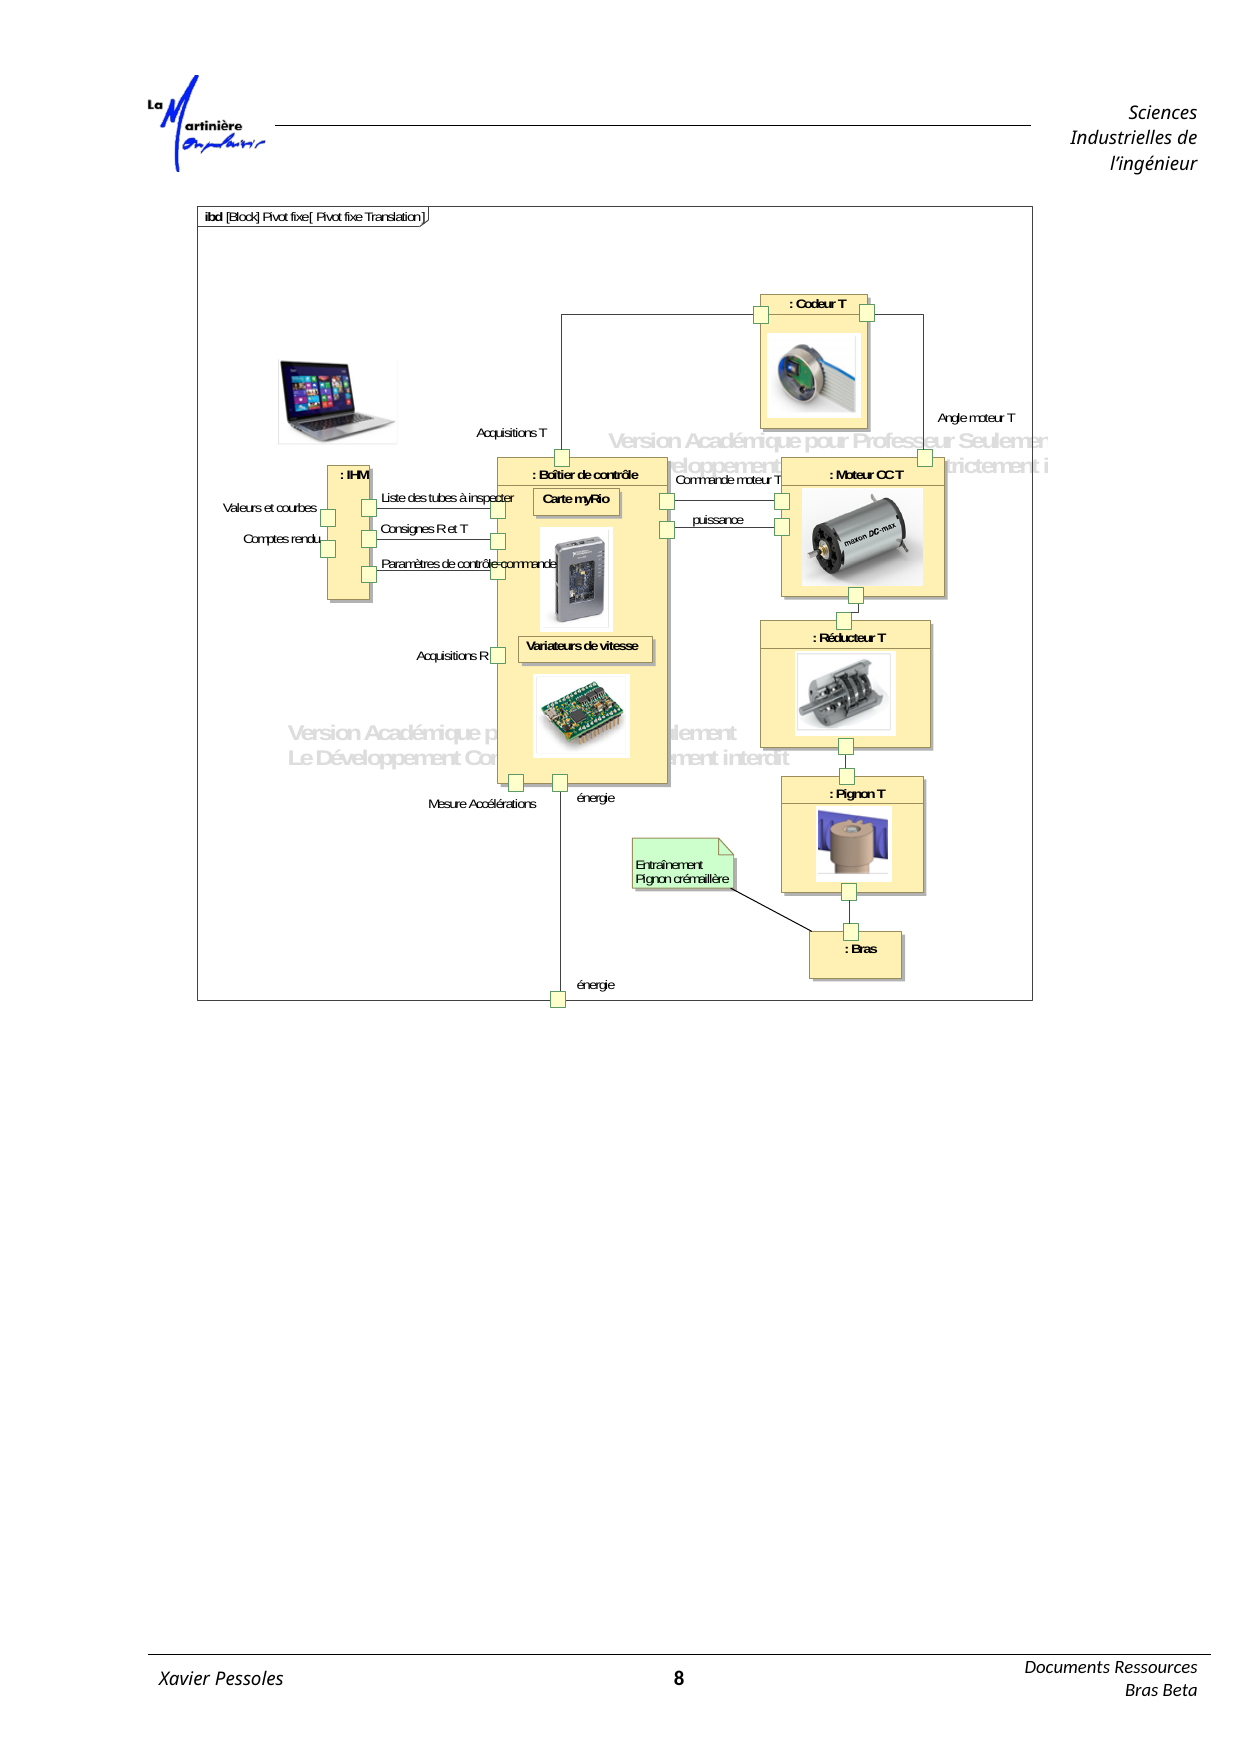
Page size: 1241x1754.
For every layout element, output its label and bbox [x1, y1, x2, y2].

picture [147, 75, 266, 172]
